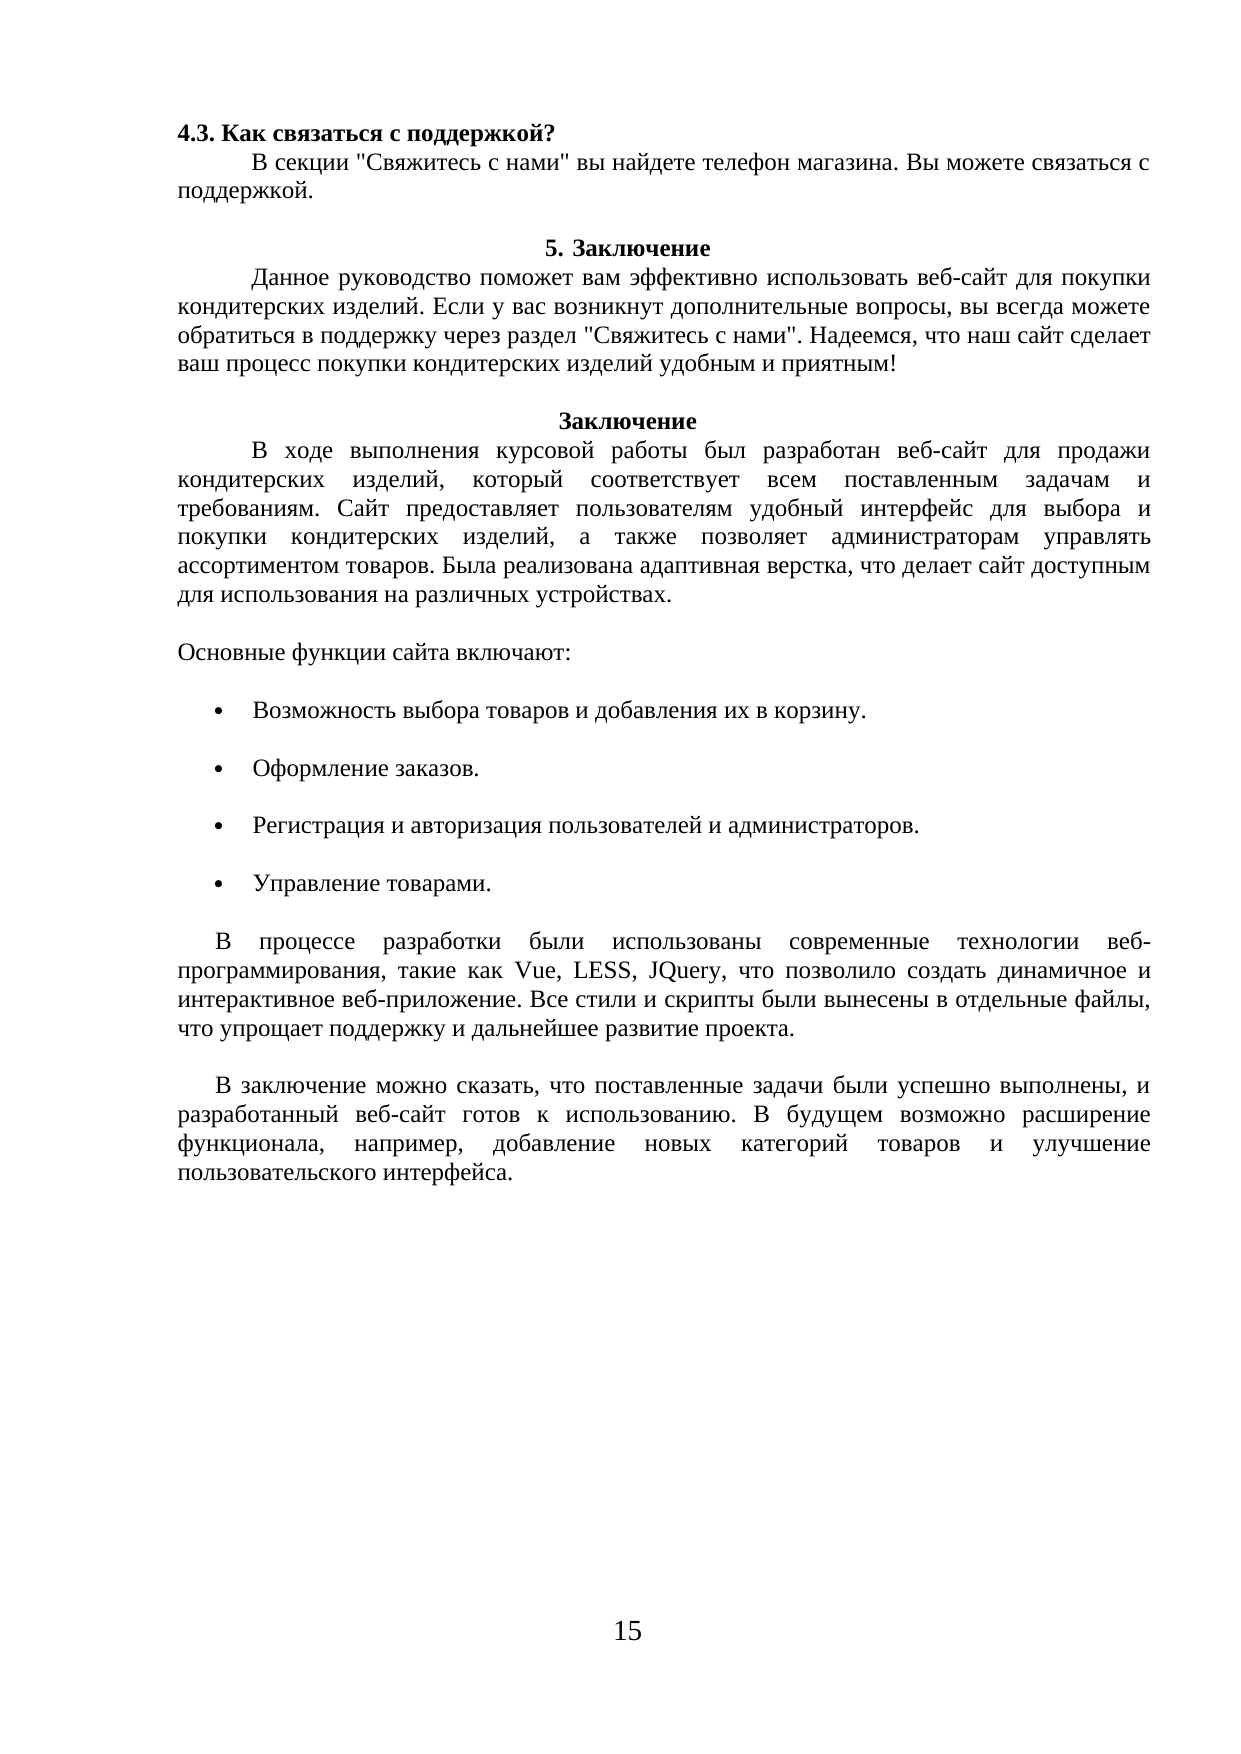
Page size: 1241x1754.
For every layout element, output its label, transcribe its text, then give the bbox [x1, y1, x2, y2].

text В секции "Свяжитесь с нами" вы найдете телефон магазина. Вы можете связаться с поддержкой. [177, 147, 1152, 204]
list Оформление заказов. [215, 753, 1152, 781]
subtitle 5. Заключение [177, 233, 1078, 262]
text В заключение можно сказать, что поставленные задачи были успешно выполнены, и разработанный веб-сайт готов к использованию. В будущем возможно расширение функционала, например, добавление новых категорий товаров и улучшение пользовательского интерфейса. [177, 1071, 1152, 1186]
subtitle 4.3. Как связаться с поддержкой? [177, 118, 1078, 147]
list Регистрация и авторизация пользователей и администраторов. [215, 811, 1152, 839]
list Управление товарами. [215, 868, 1152, 897]
subtitle Заключение [177, 406, 1078, 435]
list Возможность выбора товаров и добавления их в корзину. [215, 695, 1152, 723]
text Основные функции сайта включают: [177, 637, 1152, 666]
text Данное руководство поможет вам эффективно использовать веб-сайт для покупки кондитерских изделий. Если у вас возникнут дополнительные вопросы, вы всегда можете обратиться в поддержку через раздел "Свяжитесь с нами". Надеемся, что наш сайт сделает ваш процесс покупки кондитерских изделий удобным и приятным! [177, 262, 1152, 377]
text В процессе разработки были использованы современные технологии веб-программирования, такие как Vue, LESS, JQuery, что позволило создать динамичное и интерактивное веб-приложение. Все стили и скрипты были вынесены в отдельные файлы, что упрощает поддержку и дальнейшее развитие проекта. [177, 926, 1152, 1041]
text В ходе выполнения курсовой работы был разработан веб-сайт для продажи кондитерских изделий, который соответствует всем поставленным задачам и требованиям. Сайт предоставляет пользователям удобный интерфейс для выбора и покупки кондитерских изделий, а также позволяет администраторам управлять ассортиментом товаров. Была реализована адаптивная верстка, что делает сайт доступным для использования на различных устройствах. [177, 435, 1152, 608]
